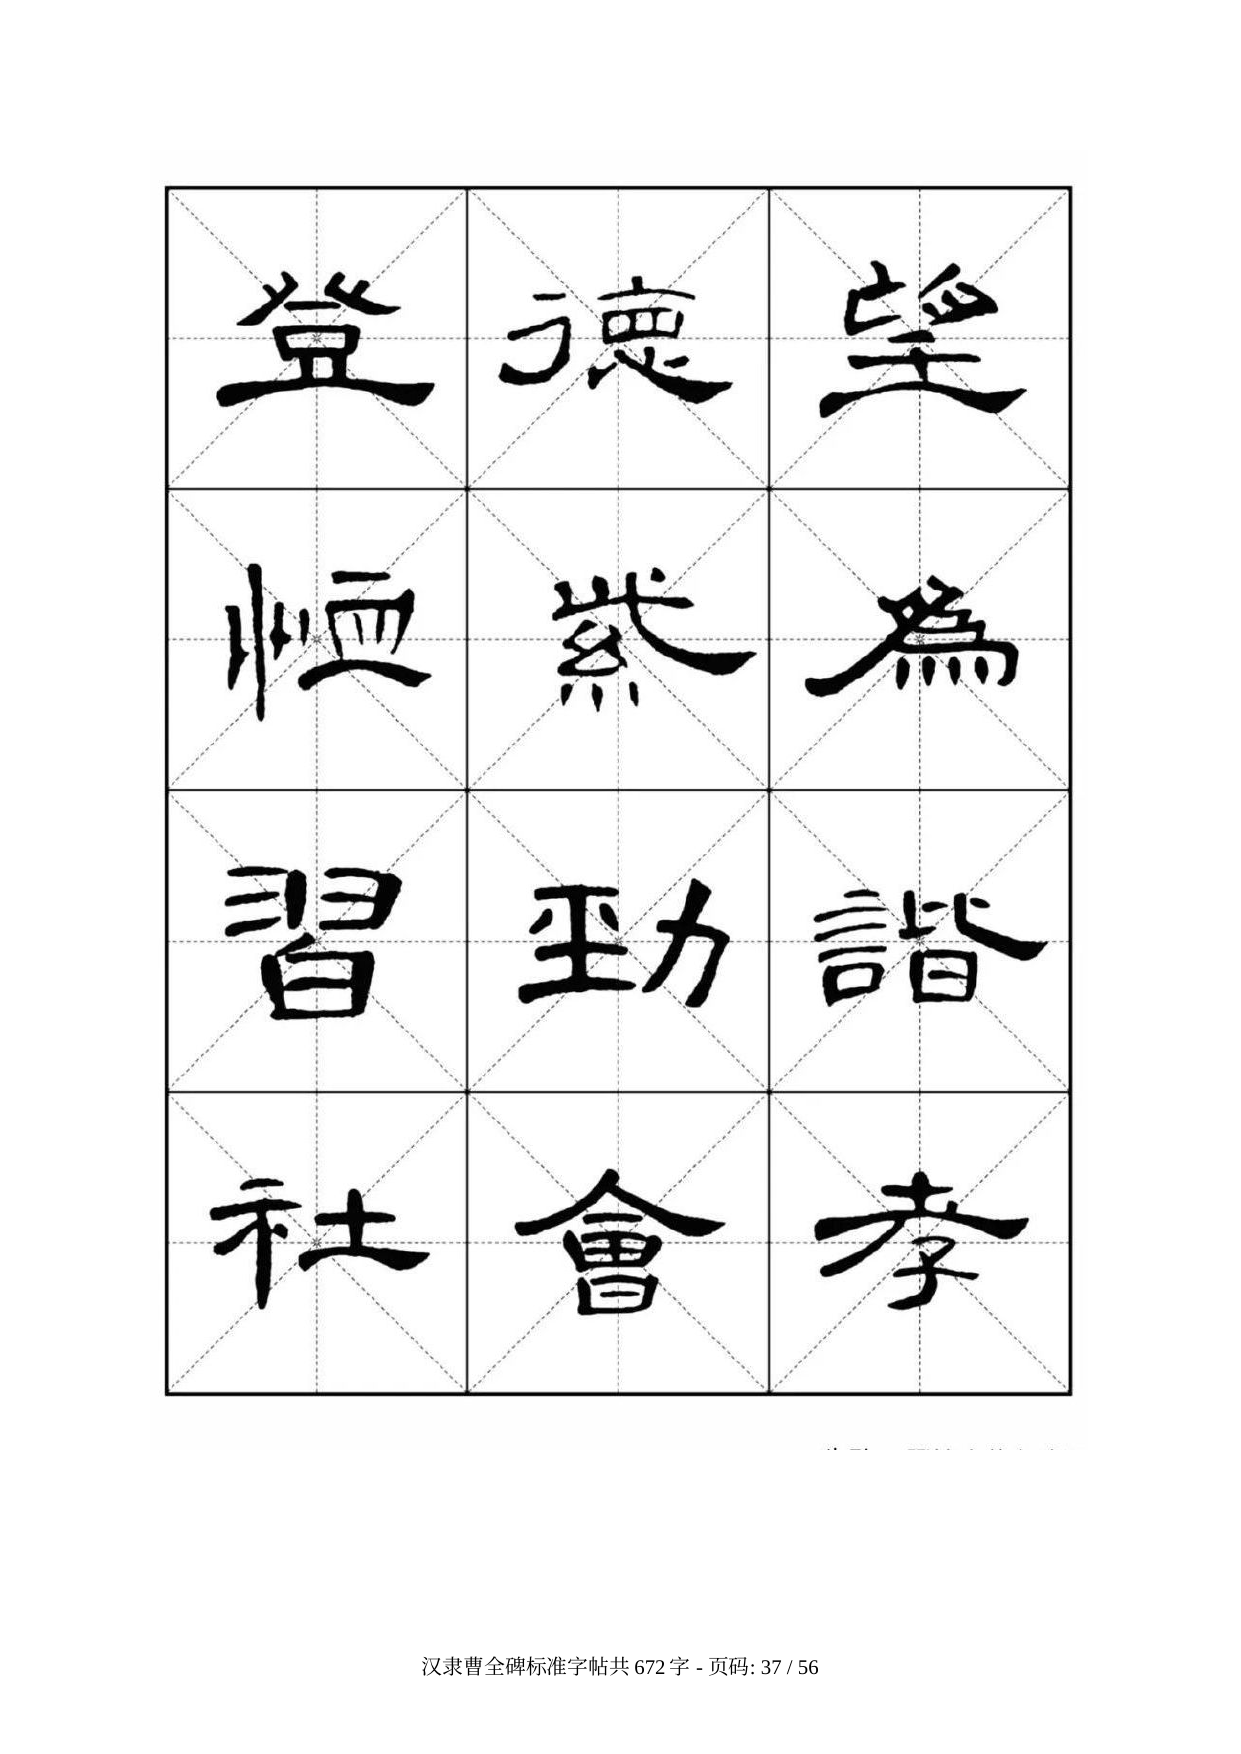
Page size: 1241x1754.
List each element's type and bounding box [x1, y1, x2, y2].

picture [150, 150, 1088, 1450]
